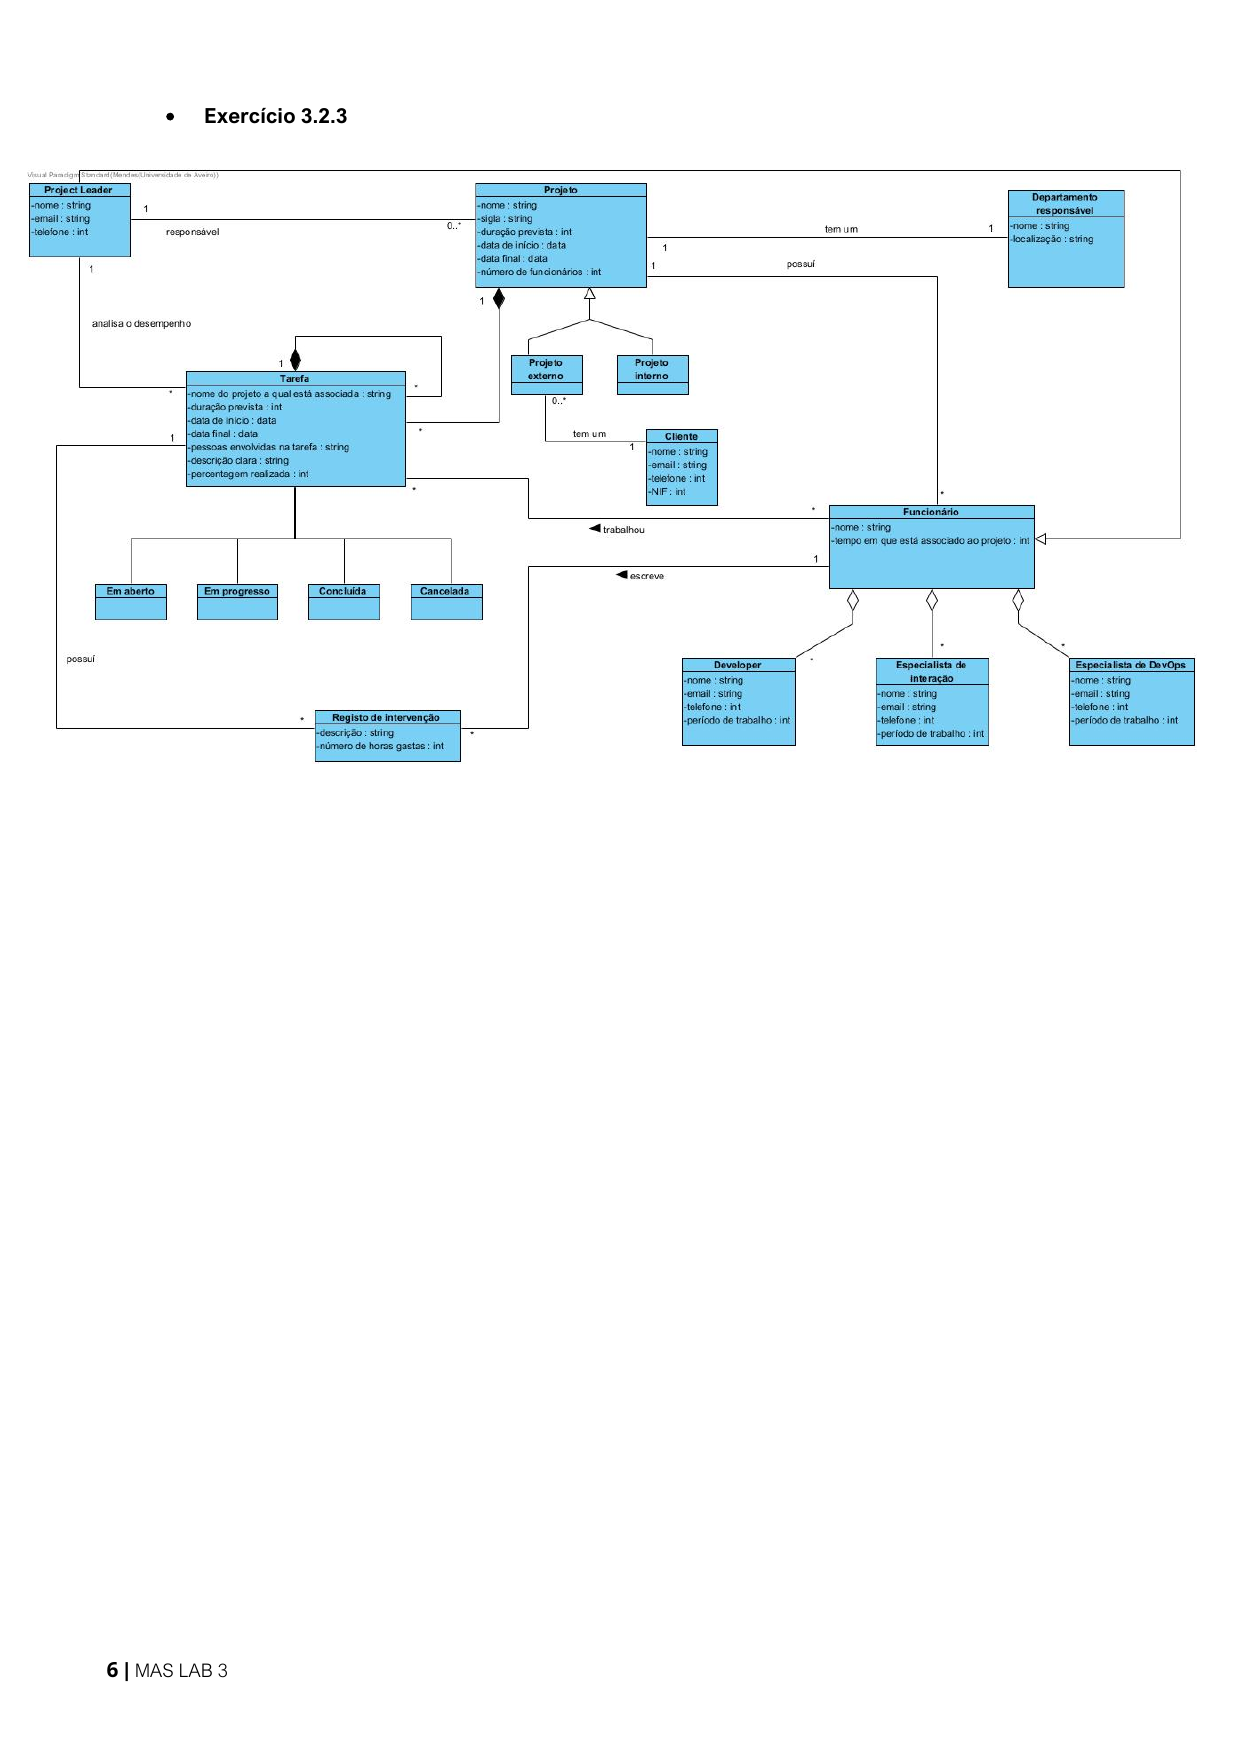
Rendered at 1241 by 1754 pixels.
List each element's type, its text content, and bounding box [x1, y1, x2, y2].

list Exercício 3.2.3 [166, 103, 1110, 129]
picture [27, 168, 1197, 764]
